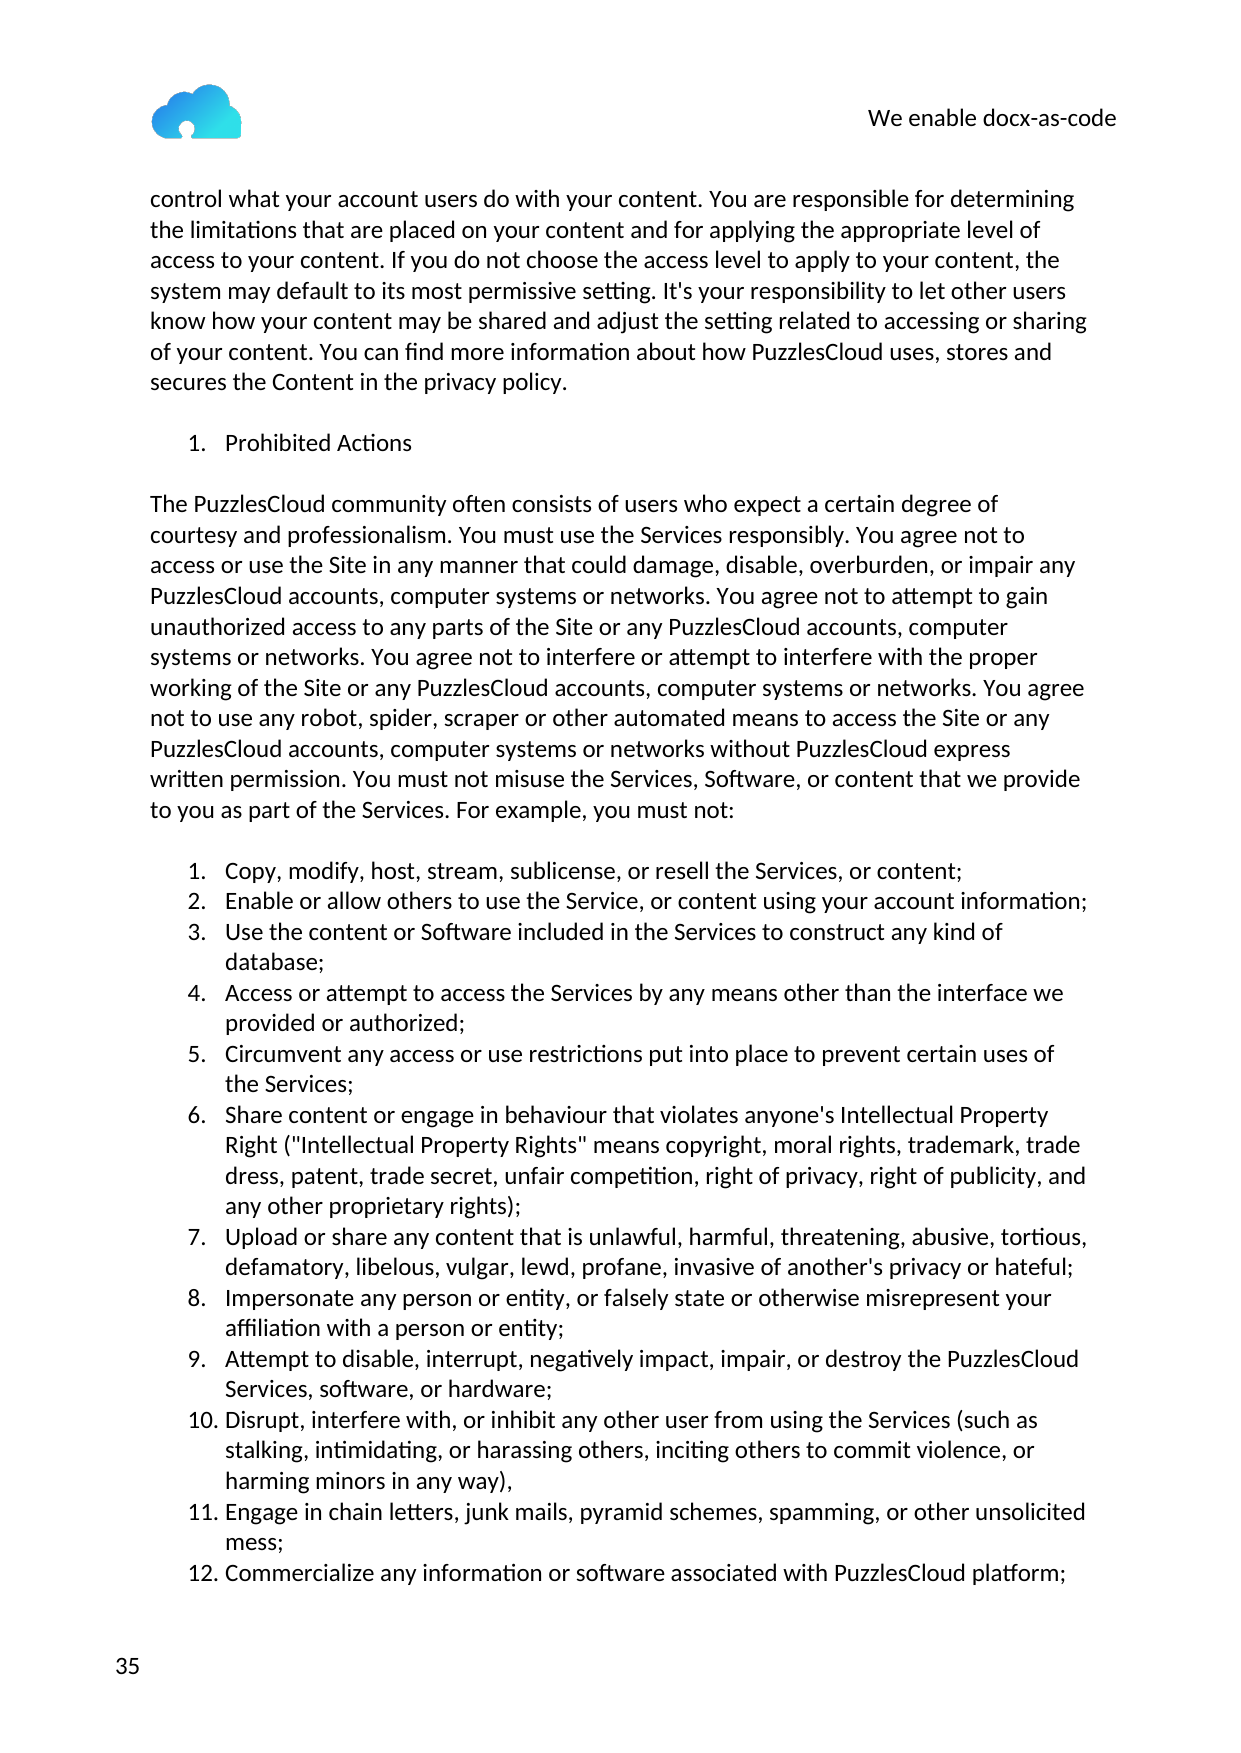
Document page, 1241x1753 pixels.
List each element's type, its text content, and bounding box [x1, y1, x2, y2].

list Share content or engage in behaviour that violates anyone's Intellectual Property Right ("Intellectual Property Rights" means copyright, moral rights, trademark, trade dress, patent, trade secret, unfair competition, right of privacy, right of publicity, and any other proprietary rights); [187, 1099, 1090, 1221]
list Circumvent any access or use restrictions put into place to prevent certain uses of the Services; [187, 1038, 1090, 1099]
list Use the content or Software included in the Services to construct any kind of database; [187, 916, 1090, 977]
list Prohibited Actions [187, 427, 1090, 458]
list Upload or share any content that is unlawful, harmful, threatening, abusive, tortious, defamatory, libelous, vulgar, lewd, profane, invasive of another's privacy or hateful; [187, 1221, 1090, 1282]
list Impersonate any person or entity, or falsely state or otherwise misrepresent your affiliation with a person or entity; [187, 1282, 1090, 1343]
picture [150, 73, 243, 153]
list Engage in chain letters, junk mails, pyramid schemes, spamming, or other unsolicited mess; [187, 1496, 1090, 1557]
list Enable or allow others to use the Service, or content using your account information; [187, 885, 1090, 916]
list Access or attempt to access the Services by any means other than the interface we provided or authorized; [187, 977, 1090, 1038]
list Commercialize any information or software associated with PuzzlesCloud platform; [187, 1557, 1090, 1587]
list Copy, modify, host, stream, sublicense, or resell the Services, or content; [187, 855, 1090, 885]
text The PuzzlesCloud community often consists of users who expect a certain degree of courtesy and professionalism. You must use the Services responsibly. You agree not to access or use the Site in any manner that could damage, disable, overburden, or impair any PuzzlesCloud accounts, computer systems or networks. You agree not to attempt to gain unauthorized access to any parts of the Site or any PuzzlesCloud accounts, computer systems or networks. You agree not to interfere or attempt to interfere with the proper working of the Site or any PuzzlesCloud accounts, computer systems or networks. You agree not to use any robot, spider, scraper or other automated means to access the Site or any PuzzlesCloud accounts, computer systems or networks without PuzzlesCloud express written permission. You must not misuse the Services, Software, or content that we provide to you as part of the Services. For example, you must not: [150, 488, 1090, 855]
list Disrupt, interfere with, or inhibit any other user from using the Services (such as stalking, intimidating, or harassing others, inciting others to commit violence, or harming minors in any way), [187, 1404, 1090, 1496]
list Attempt to disable, interrupt, negatively impact, impair, or destroy the PuzzlesCloud Services, software, or hardware; [187, 1343, 1090, 1404]
